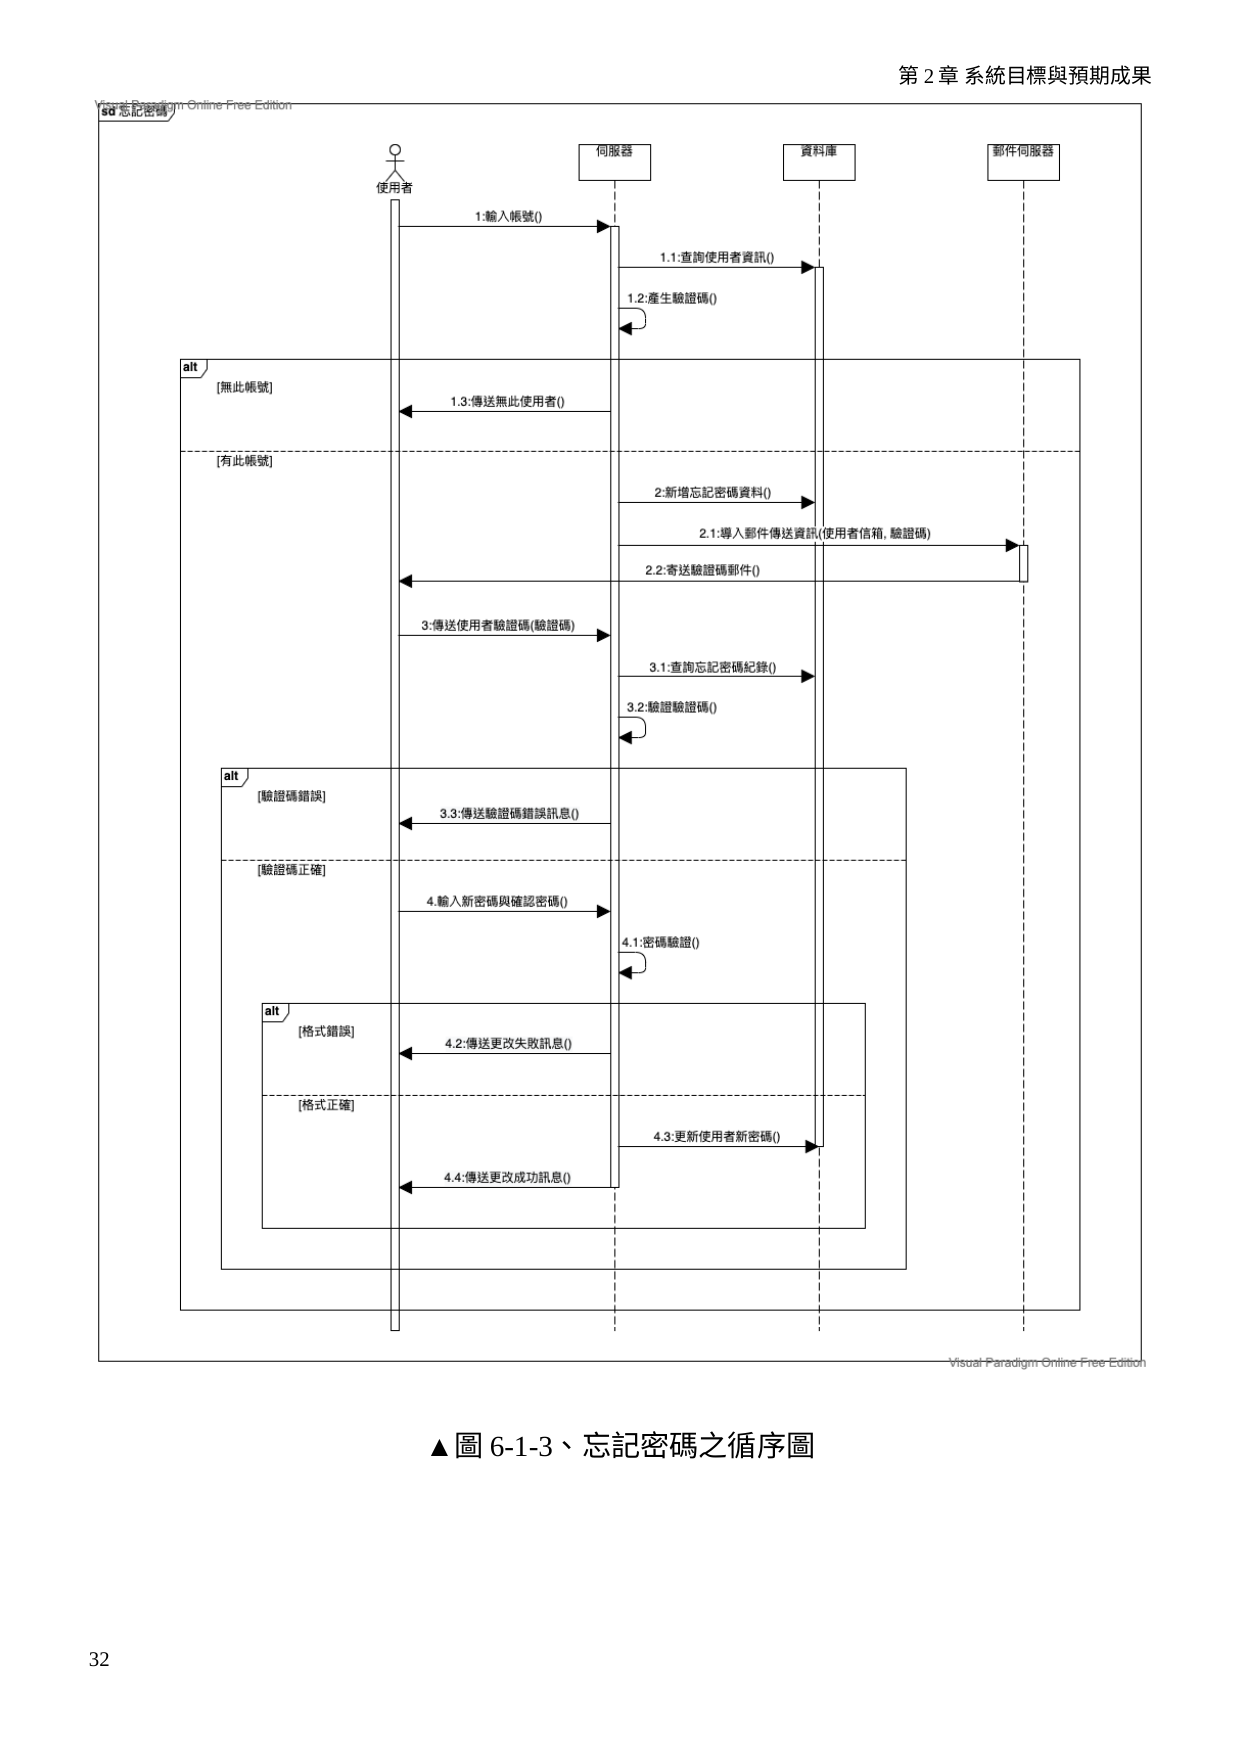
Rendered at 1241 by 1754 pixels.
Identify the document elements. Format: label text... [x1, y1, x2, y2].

picture [88, 94, 1152, 1372]
